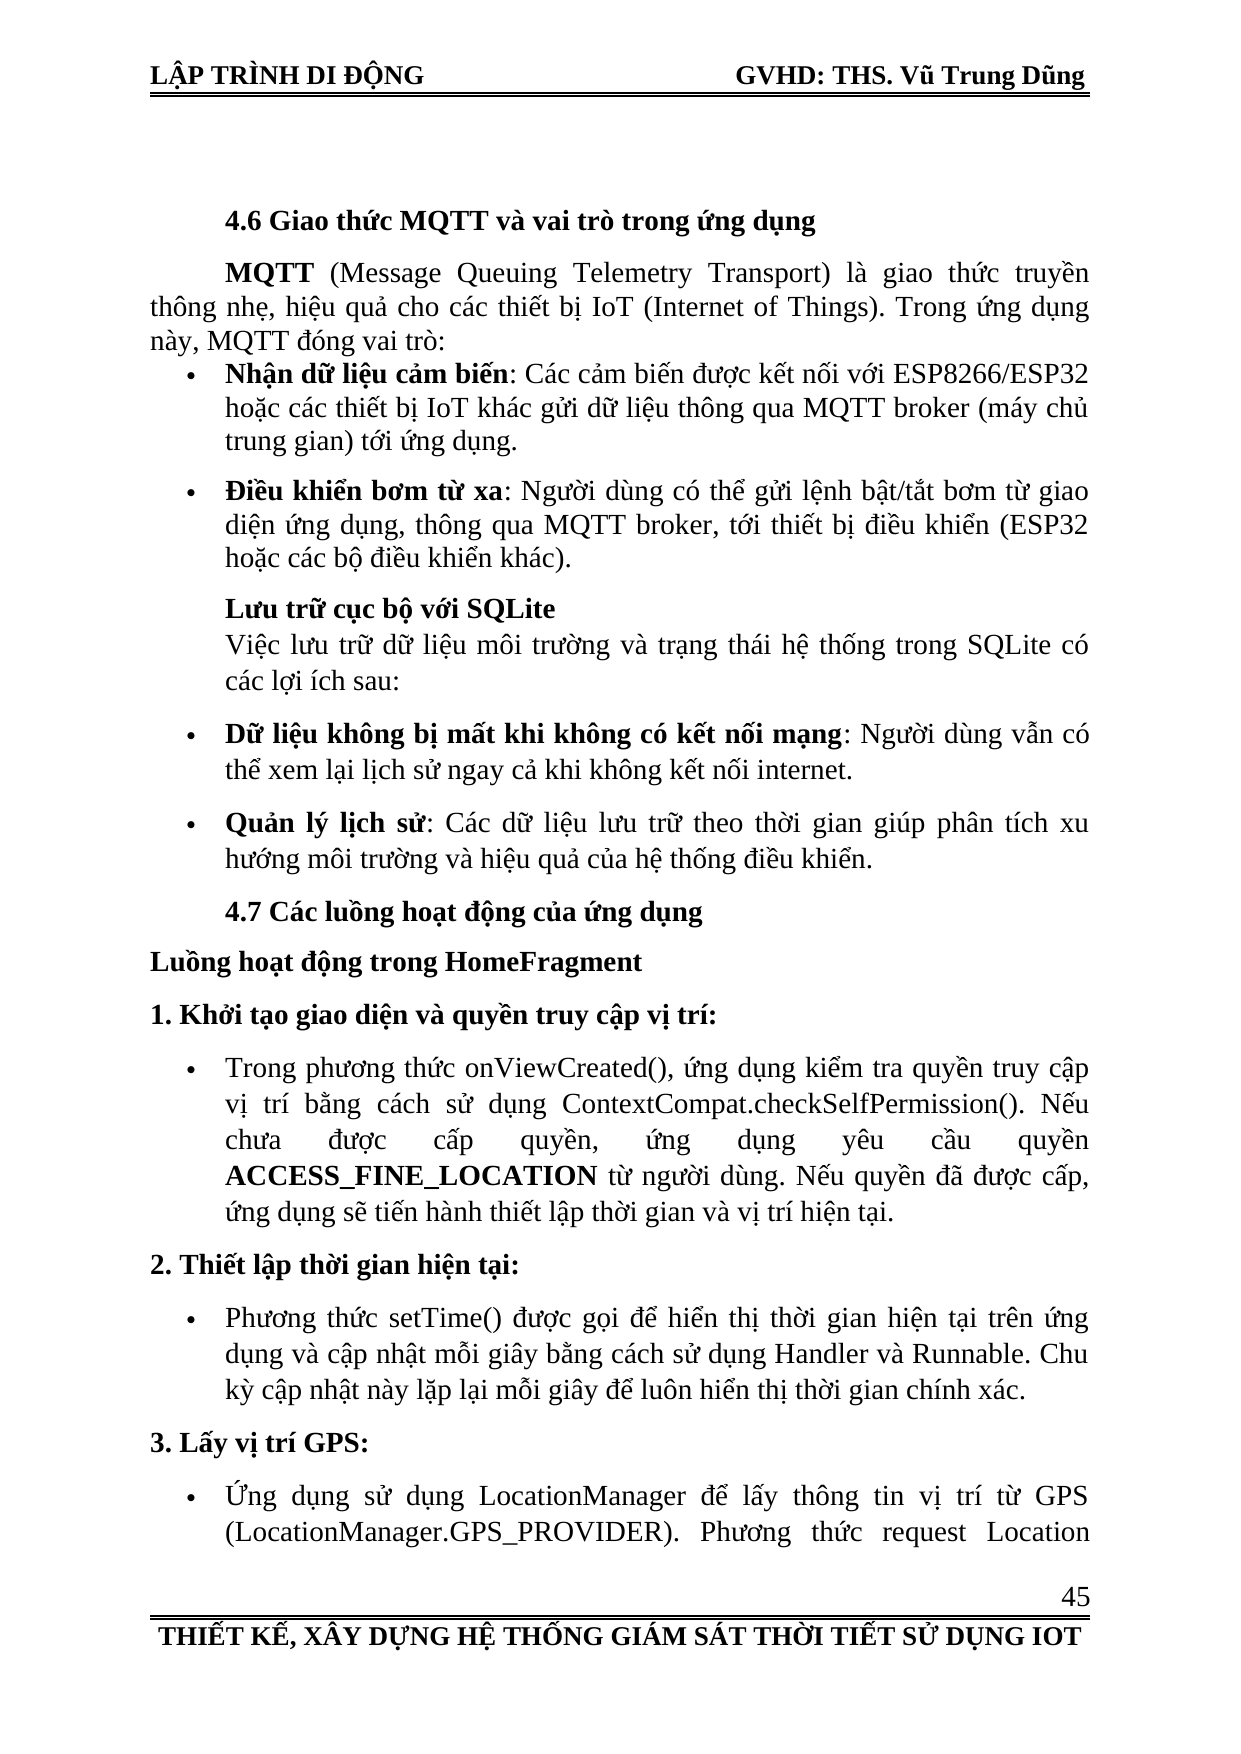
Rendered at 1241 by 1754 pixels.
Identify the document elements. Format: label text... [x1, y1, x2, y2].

list Nhận dữ liệu cảm biến: Các cảm biến được kết nối với ESP8266/ESP32 hoặc các thiết bị IoT khác gửi dữ liệu thông qua MQTT broker (máy chủ trung gian) tới ứng dụng. [187, 356, 1090, 457]
text 2. Thiết lập thời gian hiện tại: [150, 1247, 1090, 1281]
text MQTT (Message Queuing Telemetry Transport) là giao thức truyền thông nhẹ, hiệu quả cho các thiết bị IoT (Internet of Things). Trong ứng dụng này, MQTT đóng vai trò: [150, 256, 1090, 356]
list Lưu trữ cục bộ với SQLite [225, 591, 1090, 624]
text Luồng hoạt động trong HomeFragment [150, 944, 1090, 978]
text 3. Lấy vị trí GPS: [150, 1425, 1090, 1458]
text 1. Khởi tạo giao diện và quyền truy cập vị trí: [150, 997, 1090, 1030]
list Trong phương thức onViewCreated(), ứng dụng kiểm tra quyền truy cập vị trí bằng cách sử dụng ContextCompat.checkSelfPermission(). Nếu chưa được cấp quyền, ứng dụng yêu cầu quyền ACCESS_FINE_LOCATION từ người dùng. Nếu quyền đã được cấp, ứng dụng sẽ tiến hành thiết lập thời gian và vị trí hiện tại. [187, 1050, 1090, 1228]
list Điều khiển bơm từ xa: Người dùng có thể gửi lệnh bật/tắt bơm từ giao diện ứng dụng, thông qua MQTT broker, tới thiết bị điều khiển (ESP32 hoặc các bộ điều khiển khác). [187, 473, 1090, 574]
text 4.6 Giao thức MQTT và vai trò trong ứng dụng [150, 203, 1090, 236]
list Phương thức setTime() được gọi để hiển thị thời gian hiện tại trên ứng dụng và cập nhật mỗi giây bằng cách sử dụng Handler và Runnable. Chu kỳ cập nhật này lặp lại mỗi giây để luôn hiển thị thời gian chính xác. [187, 1300, 1090, 1406]
list 4.7 Các luồng hoạt động của ứng dụng [225, 894, 1090, 927]
list Dữ liệu không bị mất khi không có kết nối mạng: Người dùng vẫn có thể xem lại lịch sử ngay cả khi không kết nối internet. [187, 716, 1090, 786]
list Quản lý lịch sử: Các dữ liệu lưu trữ theo thời gian giúp phân tích xu hướng môi trường và hiệu quả của hệ thống điều khiển. [187, 805, 1090, 874]
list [187, 1478, 1090, 1547]
list Việc lưu trữ dữ liệu môi trường và trạng thái hệ thống trong SQLite có các lợi ích sau: [225, 627, 1090, 697]
